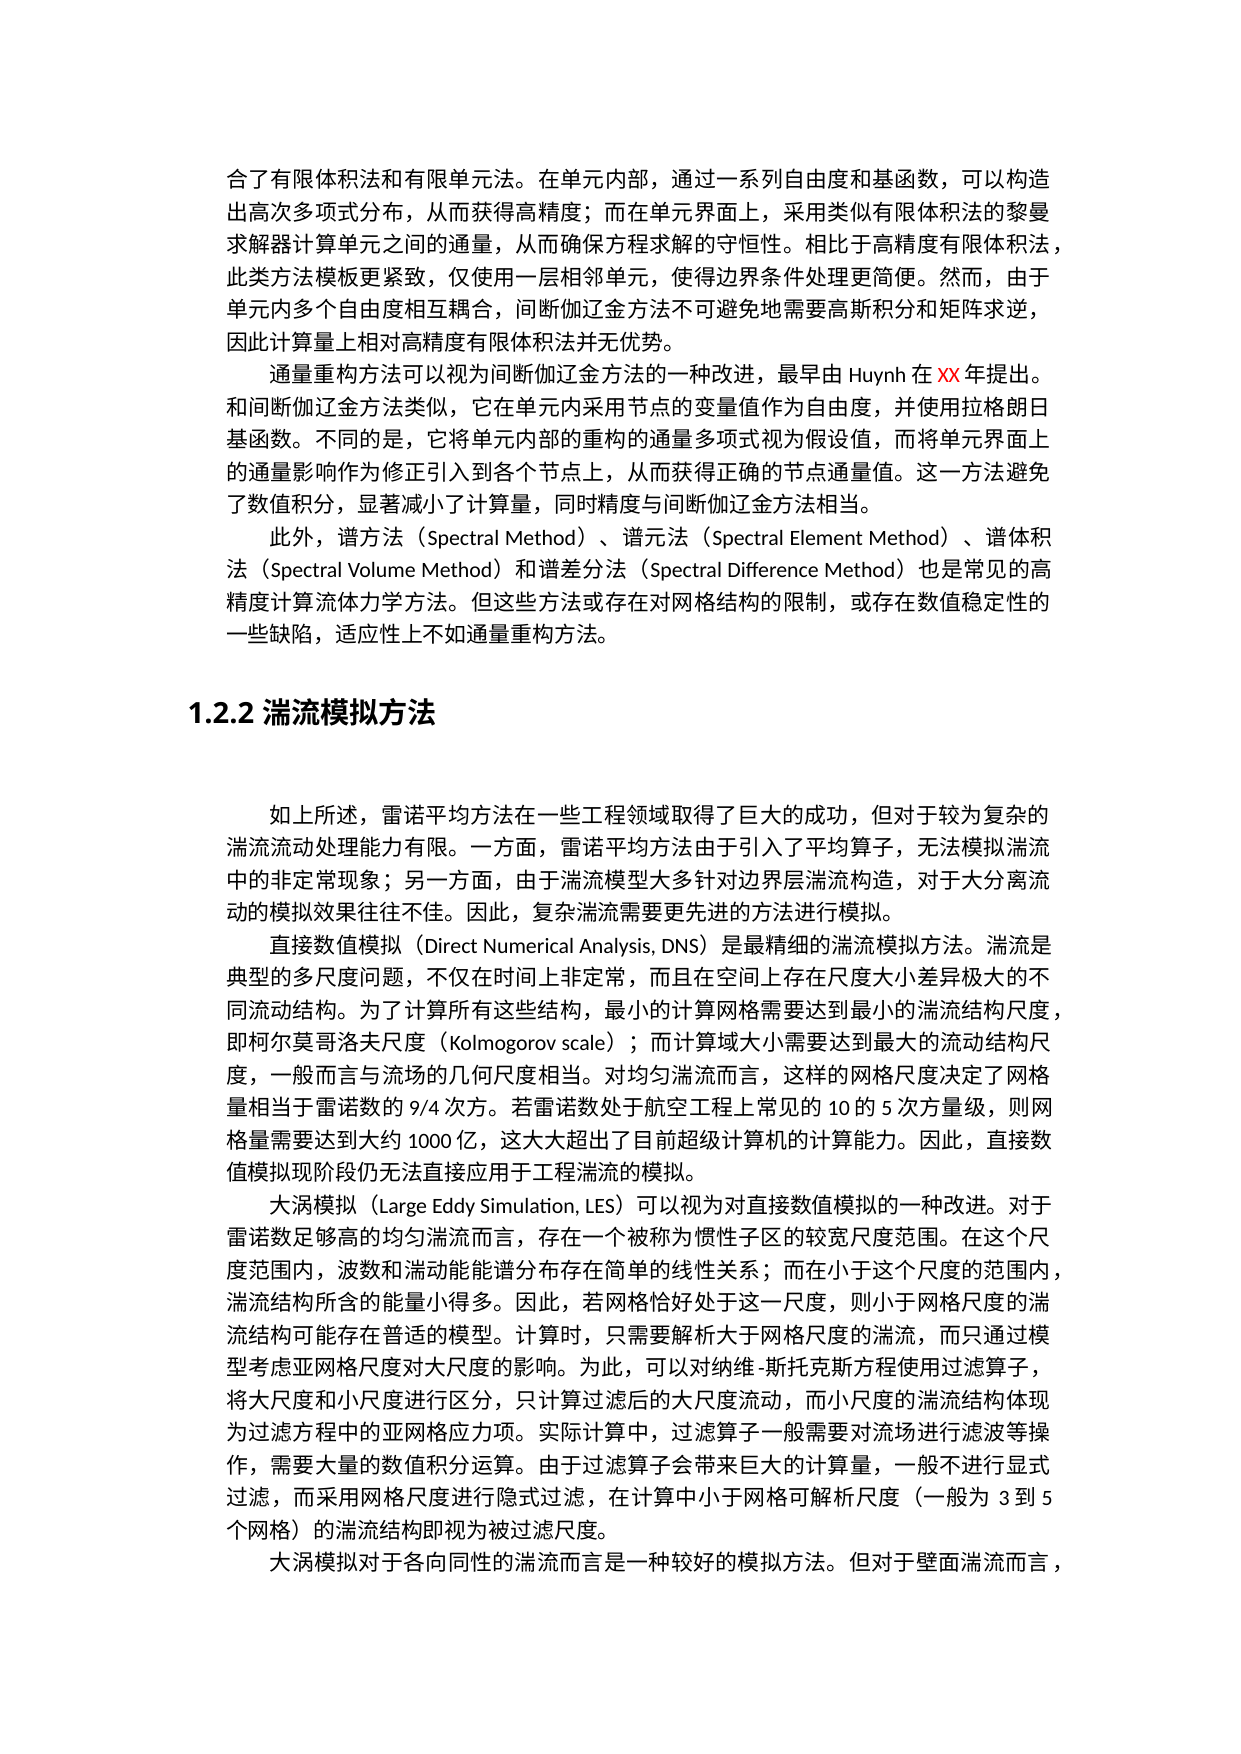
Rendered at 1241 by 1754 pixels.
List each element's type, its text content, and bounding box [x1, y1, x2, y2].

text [226, 162, 1053, 357]
text 大涡模拟（Large Eddy Simulation, LES）可以视为对直接数值模拟的一种改进。对于雷诺数足够高的均匀湍流而言，存在一个被称为惯性子区的较宽尺度范围。在这个尺度范围内，波数和湍动能能谱分布存在简单的线性关系；而在小于这个尺度的范围内，湍流结构所含的能量小得多。因此，若网格恰好处于这一尺度，则小于网格尺度的湍流结构可能存在普适的模型。计算时，只需要解析大于网格尺度的湍流，而只通过模型考虑亚网格尺度对大尺度的影响。为此，可以对纳维-斯托克斯方程使用过滤算子，将大尺度和小尺度进行区分，只计算过滤后的大尺度流动，而小尺度的湍流结构体现为过滤方程中的亚网格应力项。实际计算中，过滤算子一般需要对流场进行滤波等操作，需要大量的数值积分运算。由于过滤算子会带来巨大的计算量，一般不进行显式过滤，而采用网格尺度进行隐式过滤，在计算中小于网格可解析尺度（一般为3到5个网格）的湍流结构即视为被过滤尺度。 [226, 1187, 1053, 1545]
text 此外，谱方法（Spectral Method）、谱元法（Spectral Element Method）、谱体积法（Spectral Volume Method）和谱差分法（Spectral Difference Method）也是常见的高精度计算流体力学方法。但这些方法或存在对网格结构的限制，或存在数值稳定性的一些缺陷，适应性上不如通量重构方法。 [226, 519, 1053, 649]
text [226, 1545, 1053, 1577]
subtitle 1.2.2 湍流模拟方法 [187, 679, 1053, 744]
text 直接数值模拟（Direct Numerical Analysis, DNS）是最精细的湍流模拟方法。湍流是典型的多尺度问题，不仅在时间上非定常，而且在空间上存在尺度大小差异极大的不同流动结构。为了计算所有这些结构，最小的计算网格需要达到最小的湍流结构尺度，即柯尔莫哥洛夫尺度（Kolmogorov scale）；而计算域大小需要达到最大的流动结构尺度，一般而言与流场的几何尺度相当。对均匀湍流而言，这样的网格尺度决定了网格量相当于雷诺数的9/4次方。若雷诺数处于航空工程上常见的10的5次方量级，则网格量需要达到大约1000亿，这大大超出了目前超级计算机的计算能力。因此，直接数值模拟现阶段仍无法直接应用于工程湍流的模拟。 [226, 927, 1053, 1187]
text 通量重构方法可以视为间断伽辽金方法的一种改进，最早由Huynh在XX年提出。和间断伽辽金方法类似，它在单元内采用节点的变量值作为自由度，并使用拉格朗日基函数。不同的是，它将单元内部的重构的通量多项式视为假设值，而将单元界面上的通量影响作为修正引入到各个节点上，从而获得正确的节点通量值。这一方法避免了数值积分，显著减小了计算量，同时精度与间断伽辽金方法相当。 [226, 357, 1053, 519]
text 如上所述，雷诺平均方法在一些工程领域取得了巨大的成功，但对于较为复杂的湍流流动处理能力有限。一方面，雷诺平均方法由于引入了平均算子，无法模拟湍流中的非定常现象；另一方面，由于湍流模型大多针对边界层湍流构造，对于大分离流动的模拟效果往往不佳。因此，复杂湍流需要更先进的方法进行模拟。 [226, 797, 1053, 927]
